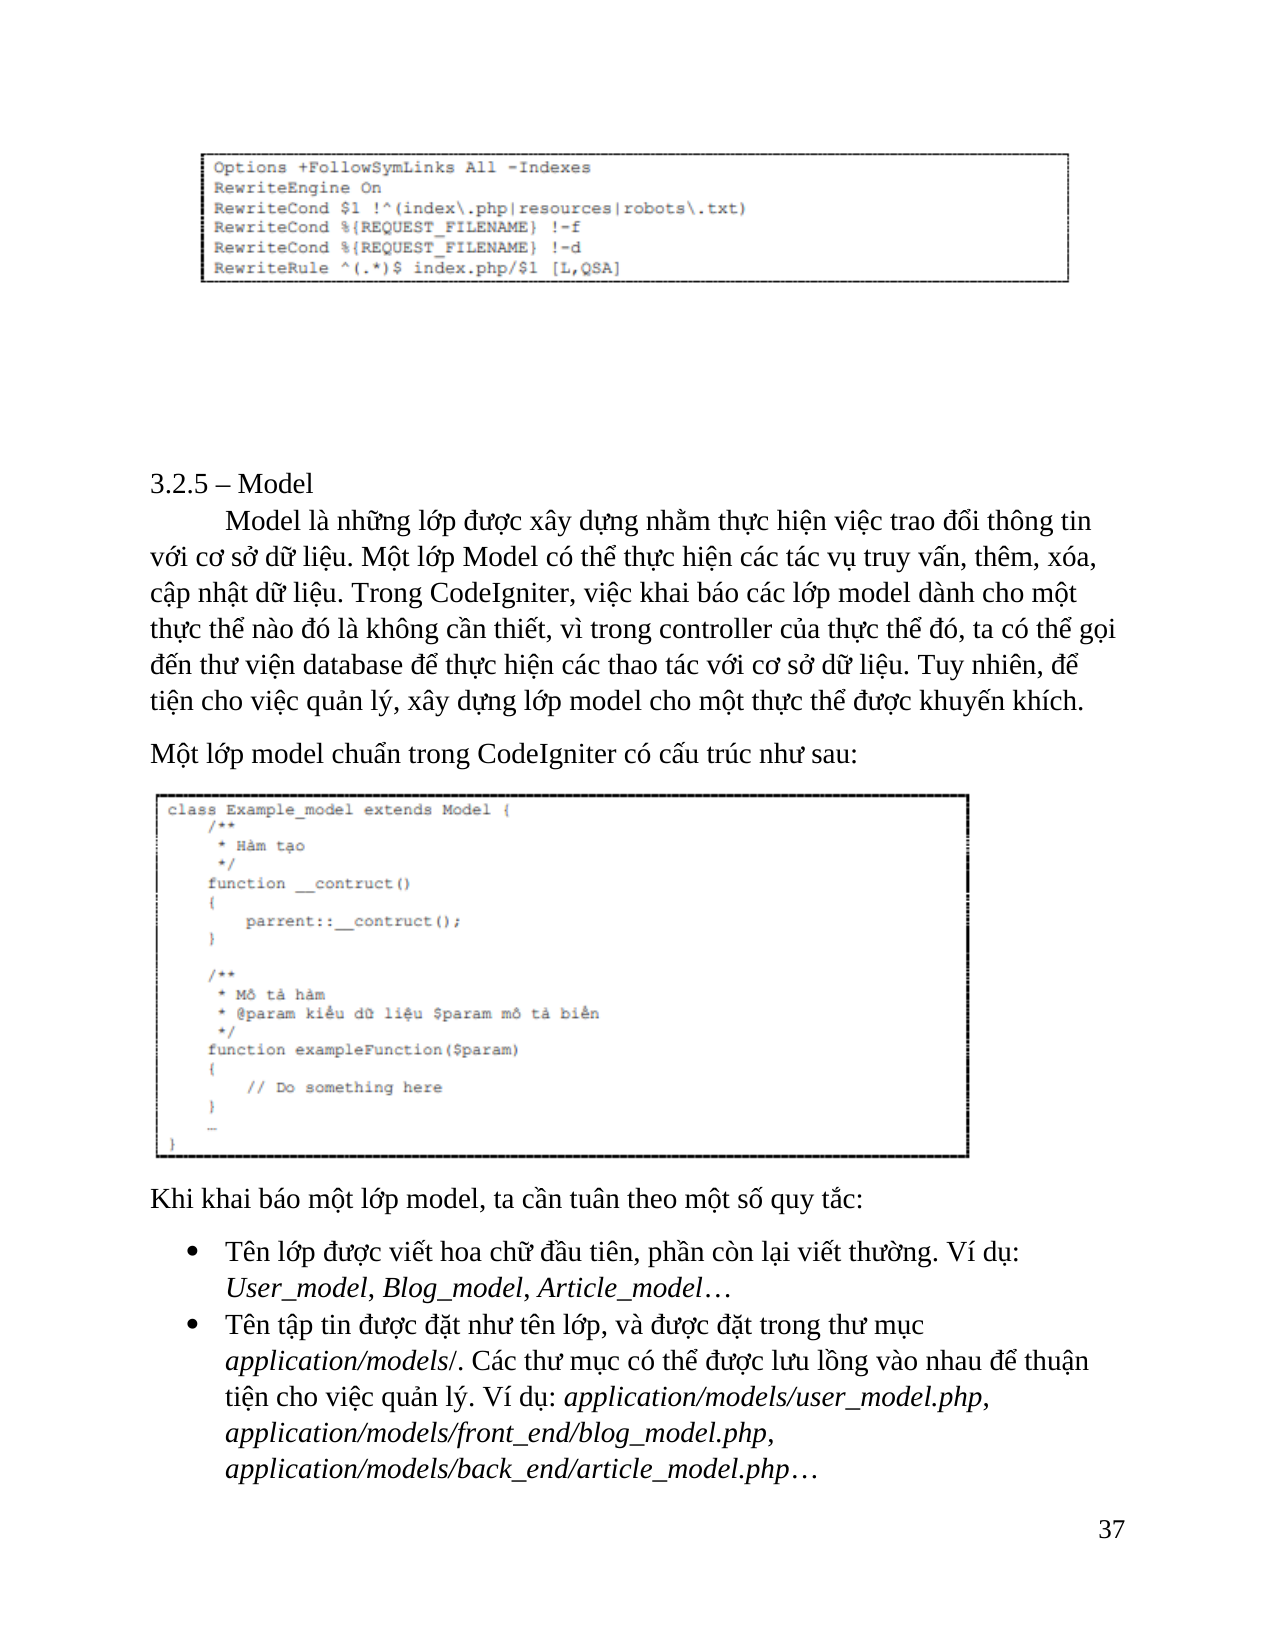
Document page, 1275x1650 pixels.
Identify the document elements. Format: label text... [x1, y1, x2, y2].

picture [198, 150, 1077, 289]
subtitle 3.2.5 – Model [150, 467, 1125, 500]
picture [150, 789, 979, 1163]
text Một lớp model chuẩn trong CodeIgniter có cấu trúc như sau: [150, 736, 1125, 770]
text Model là những lớp được xây dựng nhằm thực hiện việc trao đổi thông tin với cơ sở dữ liệu. Một lớp Model có thể thực hiện các tác vụ truy vấn, thêm, xóa, cập nhật dữ liệu. Trong CodeIgniter, việc khai báo các lớp model dành cho một thực thể nào đó là không cần thiết, vì trong controller của thực thể đó, ta có thể gọi đến thư viện database để thực hiện các thao tác với cơ sở dữ liệu. Tuy nhiên, để tiện cho việc quản lý, xây dựng lớp model cho một thực thể được khuyến khích. [150, 503, 1125, 717]
text Khi khai báo một lớp model, ta cần tuân theo một số quy tắc: [150, 1182, 1125, 1215]
list Tên lớp được viết hoa chữ đầu tiên, phần còn lại viết thường. Ví dụ: User_model, Blog_model, Article_model… [187, 1234, 1125, 1304]
list Tên tập tin được đặt như tên lớp, và được đặt trong thư mục application/models/. Các thư mục có thể được lưu lồng vào nhau để thuận tiện cho việc quản lý. Ví dụ: application/models/user_model.php, application/models/front_end/blog_model.php, application/models/back_end/article_model.php… [187, 1307, 1125, 1485]
